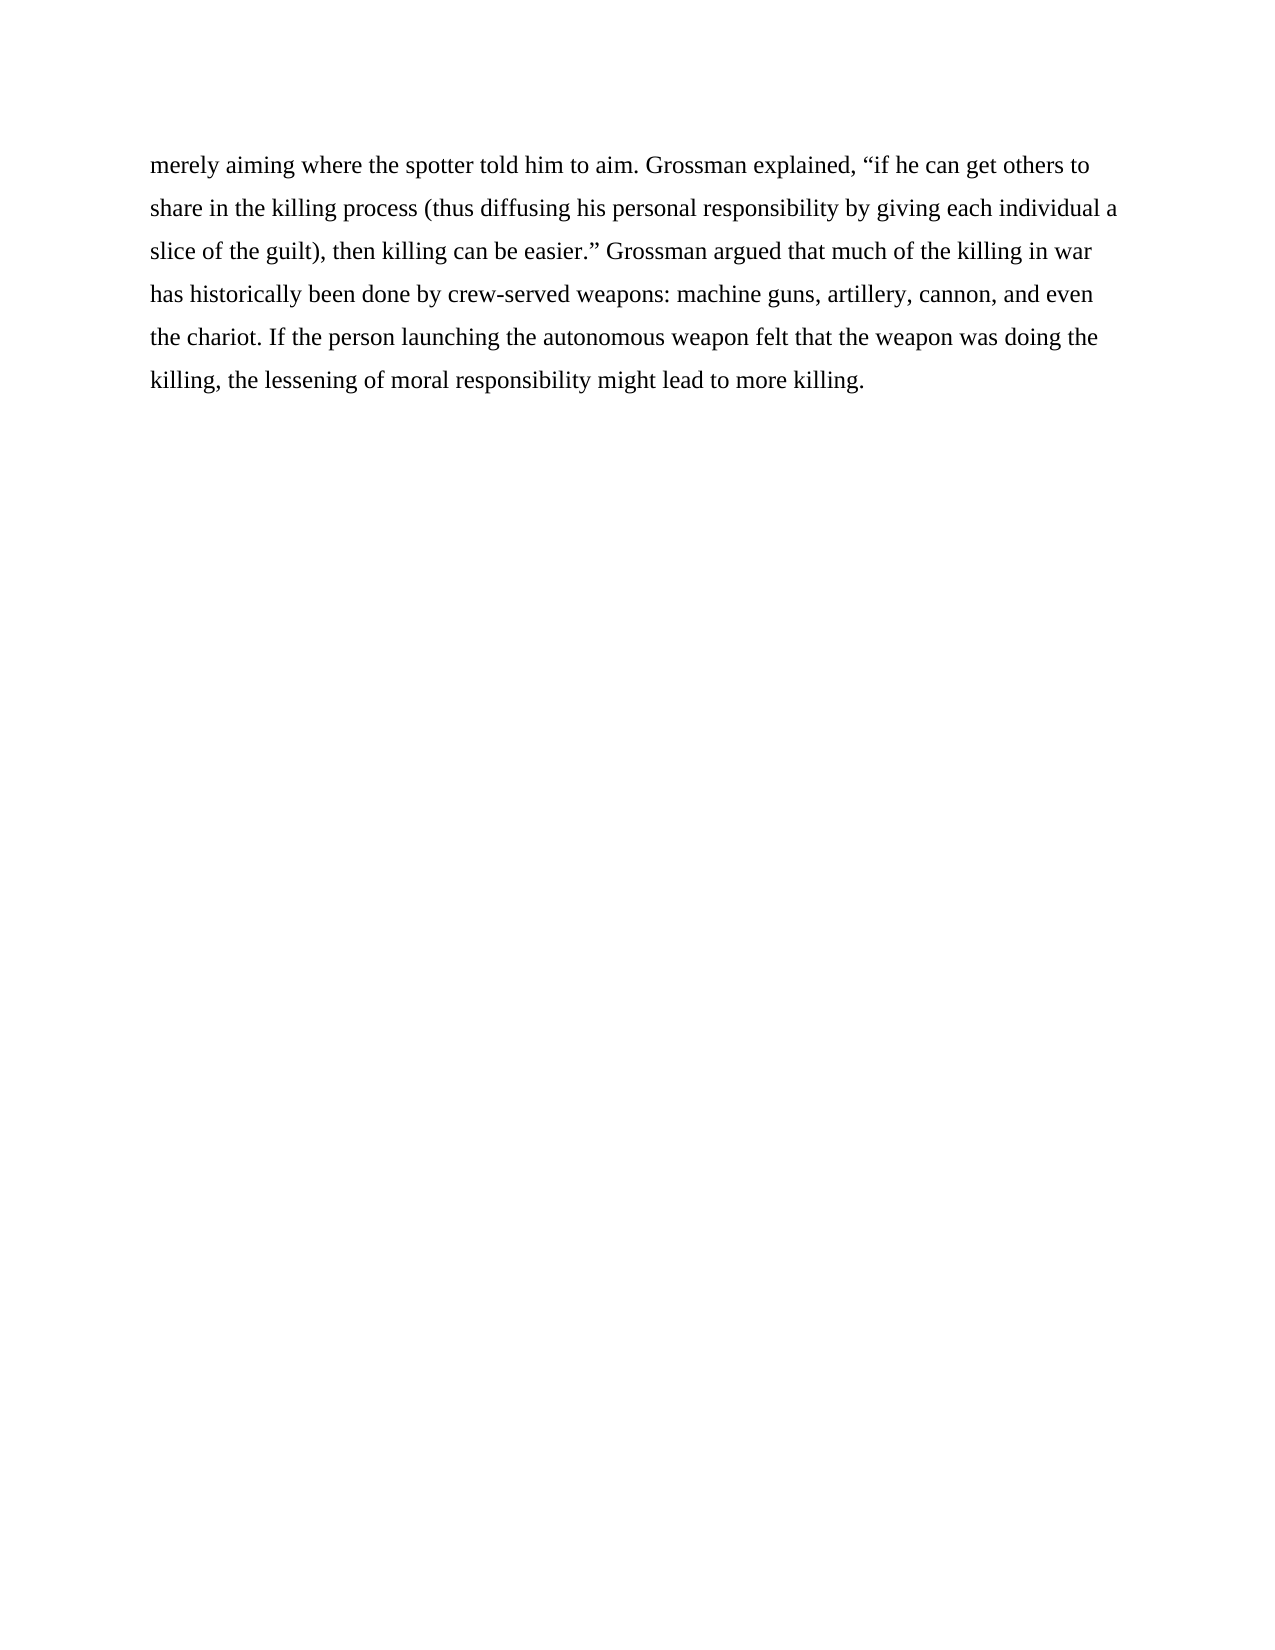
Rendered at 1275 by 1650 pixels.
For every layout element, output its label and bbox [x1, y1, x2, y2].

text [150, 150, 1125, 394]
